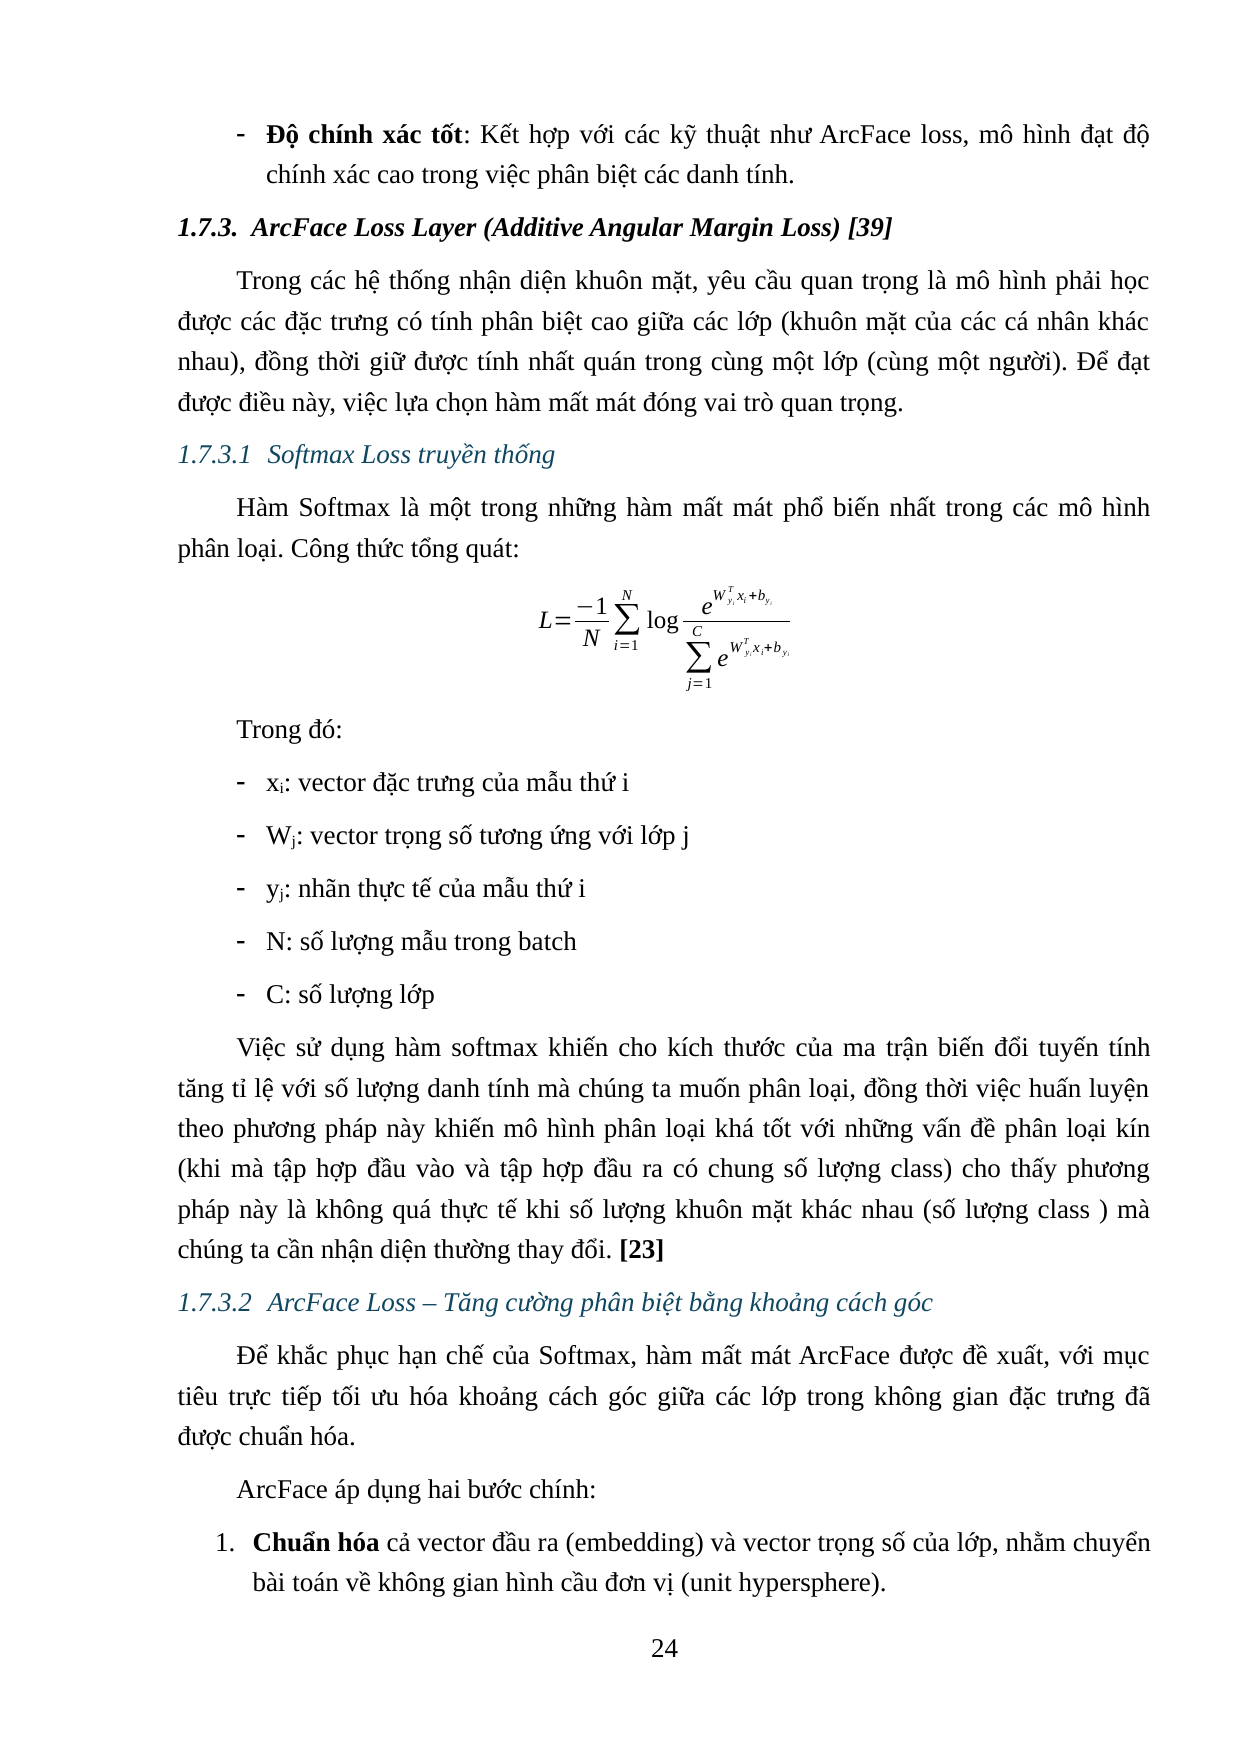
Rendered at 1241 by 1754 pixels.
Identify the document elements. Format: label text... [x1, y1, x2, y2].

text Wj: vector trọng số tương ứng với lớp j [236, 819, 1152, 850]
text yj: nhãn thực tế của mẫu thứ i [236, 872, 1152, 903]
text Việc sử dụng hàm softmax khiến cho kích thước của ma trận biến đổi tuyến tính tăng tỉ lệ với số lượng danh tính mà chúng ta muốn phân loại, đồng thời việc huấn luyện theo phương pháp này khiến mô hình phân loại khá tốt với những vấn đề phân loại kín (khi mà tập hợp đầu vào và tập hợp đầu ra có chung số lượng class) cho thấy phương pháp này là không quá thực tế khi số lượng khuôn mặt khác nhau (số lượng class ) mà chúng ta cần nhận diện thường thay đổi. [23] [177, 1031, 1152, 1264]
text N: số lượng mẫu trong batch [236, 925, 1152, 956]
text C: số lượng lớp [236, 978, 1152, 1009]
text Trong đó: [177, 713, 1152, 744]
subtitle Softmax Loss truyền thống [177, 439, 1152, 470]
text Hàm Softmax là một trong những hàm mất mát phổ biến nhất trong các mô hình phân loại. Công thức tổng quát: [177, 492, 1152, 563]
text ArcFace áp dụng hai bước chính: [177, 1473, 1152, 1504]
subtitle ArcFace Loss – Tăng cường phân biệt bằng khoảng cách góc [177, 1286, 1152, 1317]
text Trong các hệ thống nhận diện khuôn mặt, yêu cầu quan trọng là mô hình phải học được các đặc trưng có tính phân biệt cao giữa các lớp (khuôn mặt của các cá nhân khác nhau), đồng thời giữ được tính nhất quán trong cùng một lớp (cùng một người). Để đạt được điều này, việc lựa chọn hàm mất mát đóng vai trò quan trọng. [177, 264, 1152, 417]
list Chuẩn hóa cả vector đầu ra (embedding) và vector trọng số của lớp, nhằm chuyển bài toán về không gian hình cầu đơn vị (unit hypersphere). [215, 1526, 1152, 1597]
text xi: vector đặc trưng của mẫu thứ i [236, 766, 1152, 797]
text Để khắc phục hạn chế của Softmax, hàm mất mát ArcFace được đề xuất, với mục tiêu trực tiếp tối ưu hóa khoảng cách góc giữa các lớp trong không gian đặc trưng đã được chuẩn hóa. [177, 1339, 1152, 1451]
subtitle ArcFace Loss Layer (Additive Angular Margin Loss) [39] [177, 212, 1152, 243]
text Độ chính xác tốt: Kết hợp với các kỹ thuật như ArcFace loss, mô hình đạt độ chính xác cao trong việc phân biệt các danh tính. [236, 118, 1152, 190]
